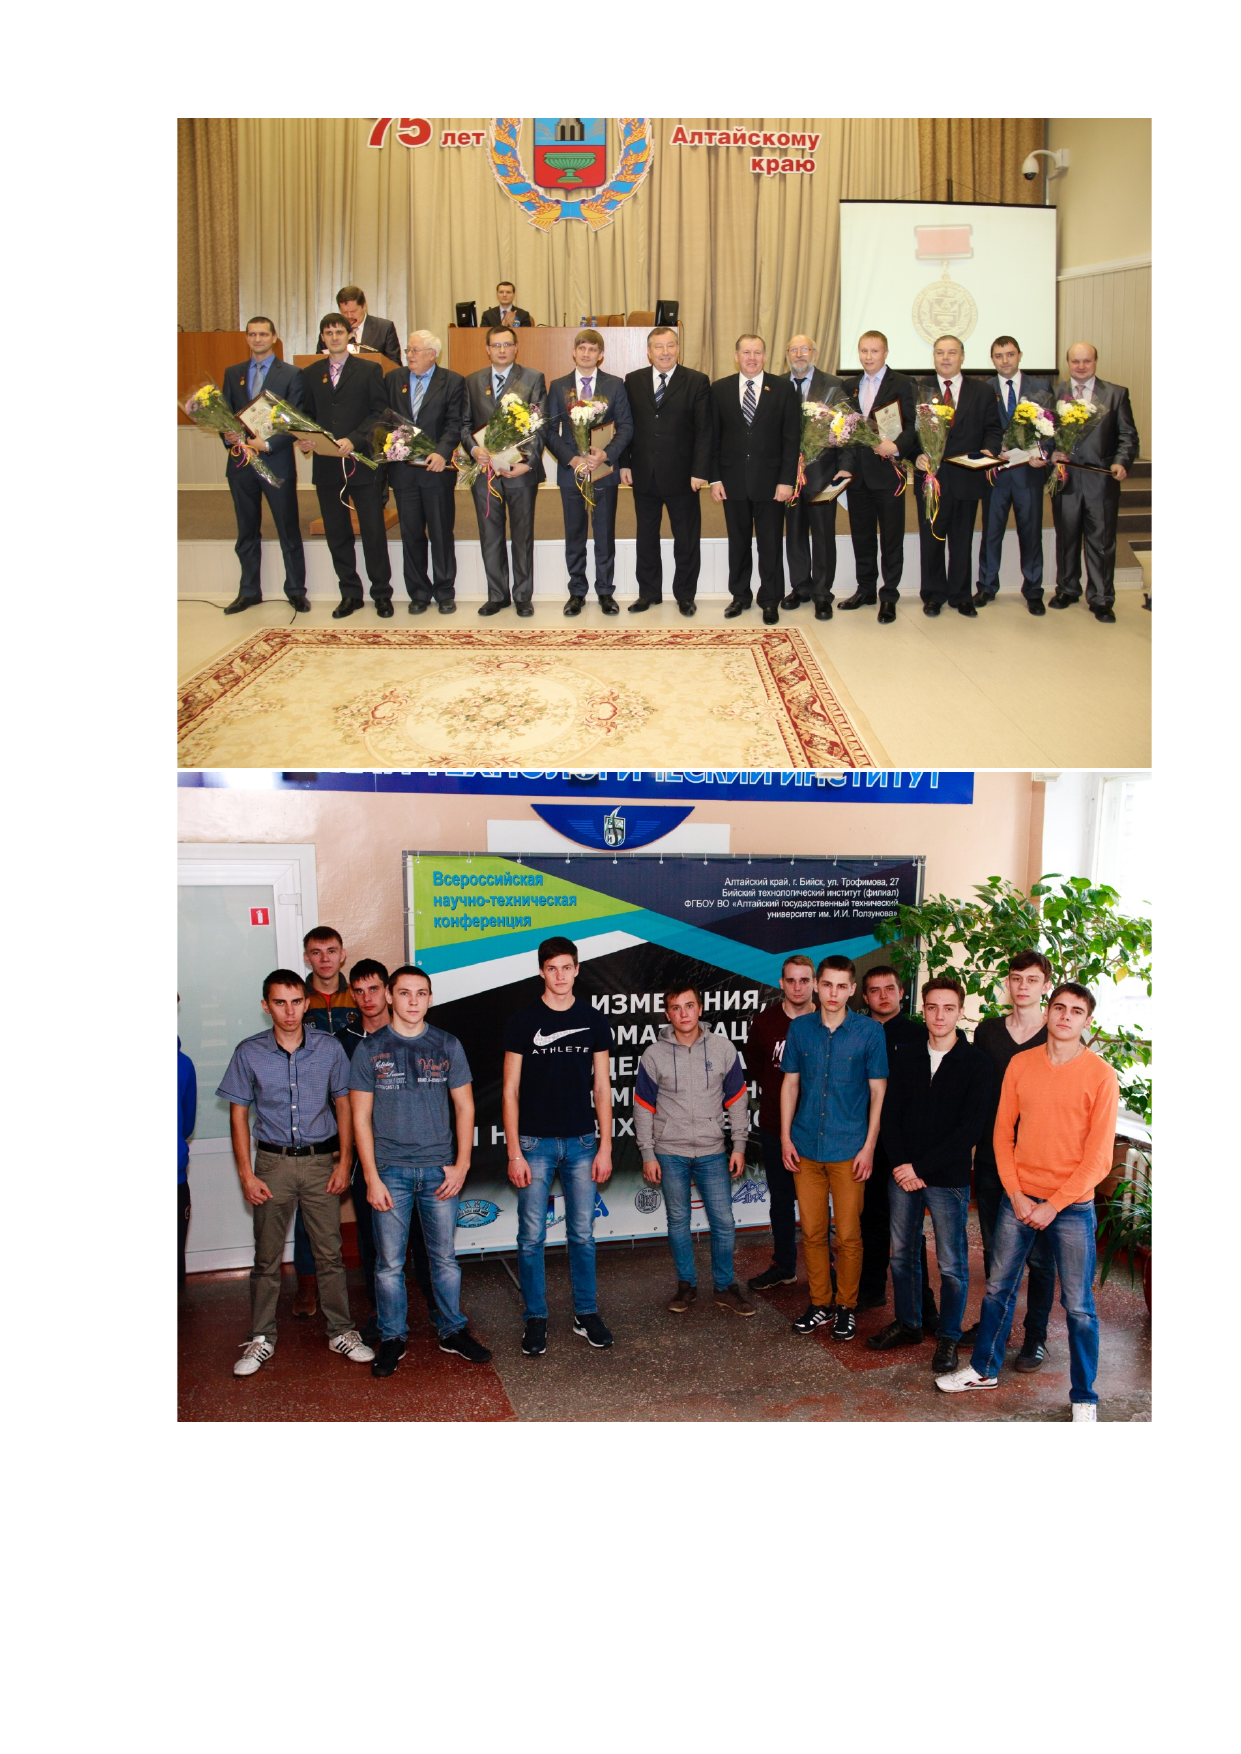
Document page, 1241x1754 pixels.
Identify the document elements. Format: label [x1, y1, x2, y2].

picture [177, 118, 1152, 768]
picture [177, 772, 1152, 1422]
